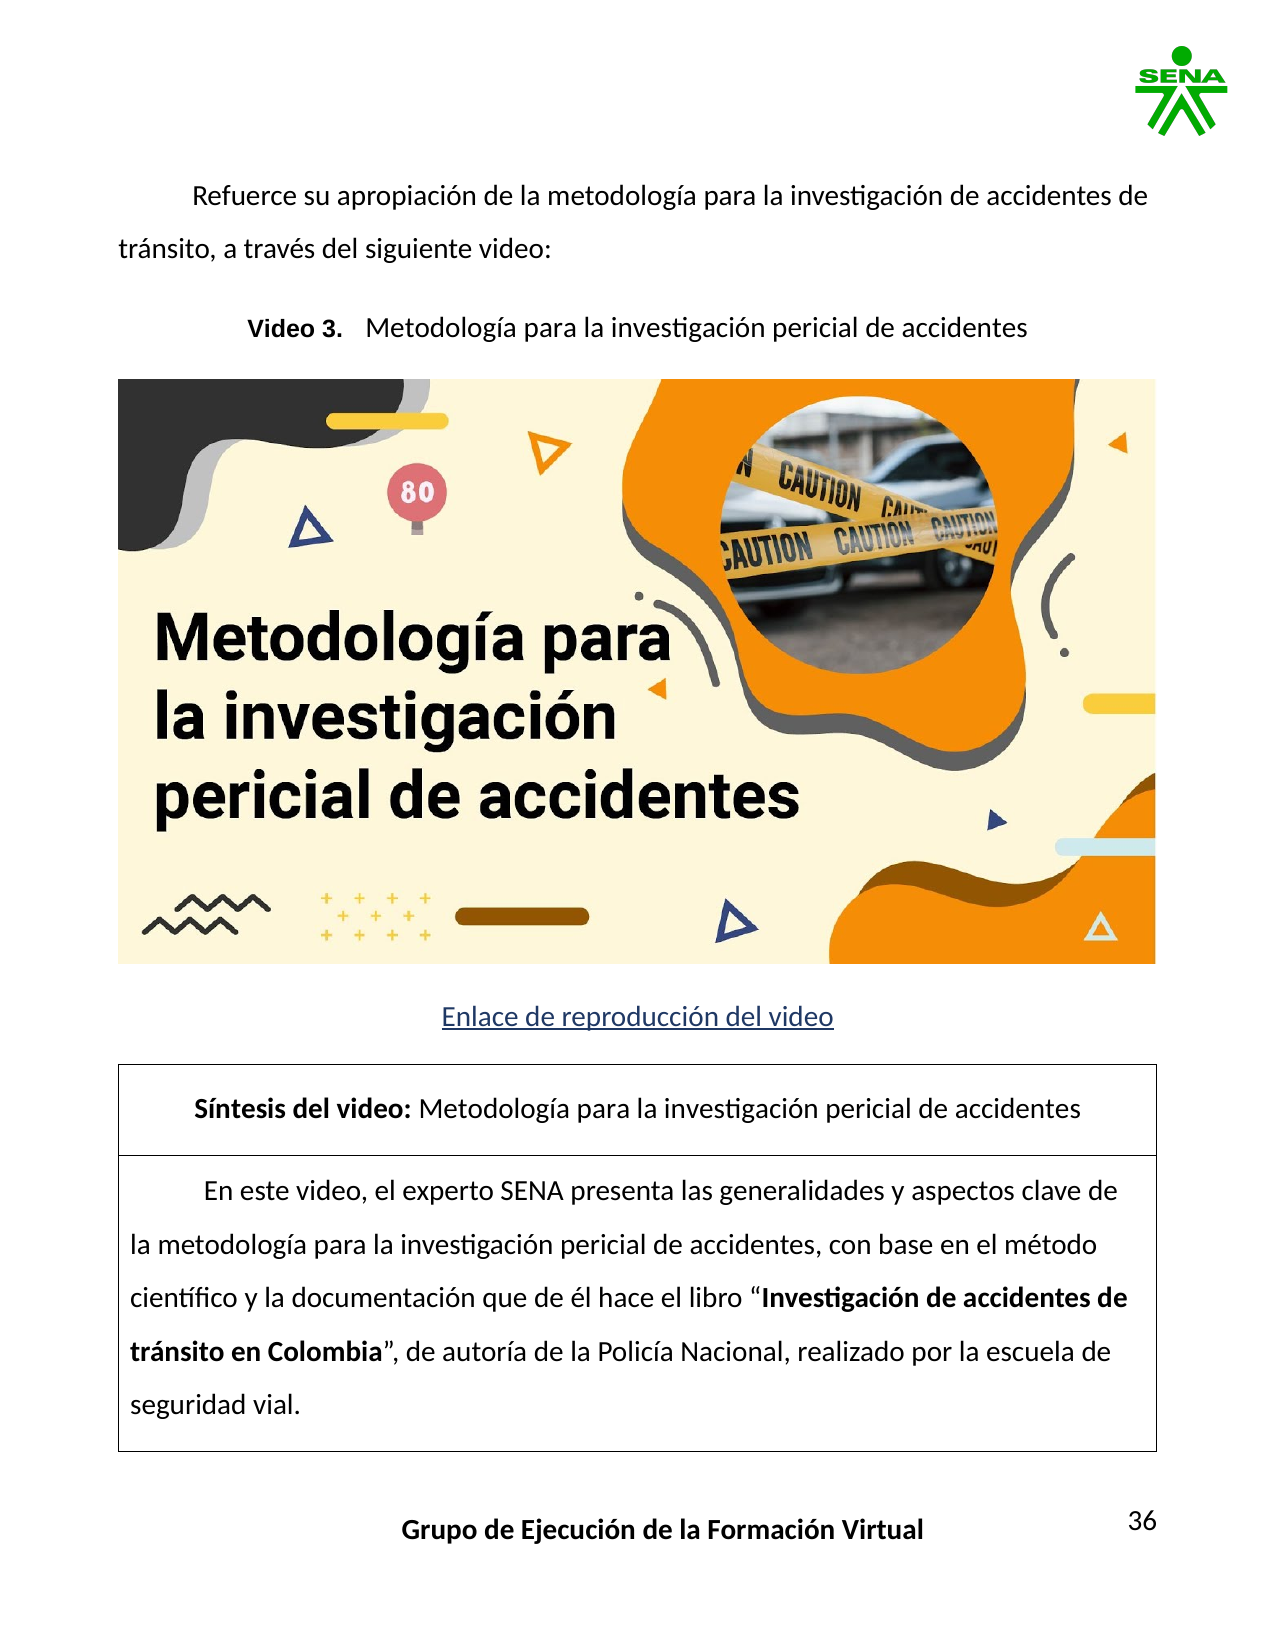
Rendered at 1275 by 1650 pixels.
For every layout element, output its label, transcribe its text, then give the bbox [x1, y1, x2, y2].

table_header Síntesis del video: Metodología para la investigación pericial de accidentes [119, 1065, 1156, 1155]
text Refuerce su apropiación de la metodología para la investigación de accidentes de tránsito, a través del siguiente video: [118, 177, 1157, 266]
text Metodología para la investigación pericial de accidentes [118, 309, 1157, 345]
picture [1135, 46, 1228, 136]
table_cell En este video, el experto SENA presenta las generalidades y aspectos clave de la metodología para la investigación pericial de accidentes, con base en el método científico y la documentación que de él hace el libro “Investigación de accidentes de tránsito en Colombia”, de autoría de la Policía Nacional, realizado por la escuela de seguridad vial. [119, 1156, 1156, 1451]
picture [118, 379, 1157, 964]
text Enlace de reproducción del video [118, 998, 1157, 1033]
